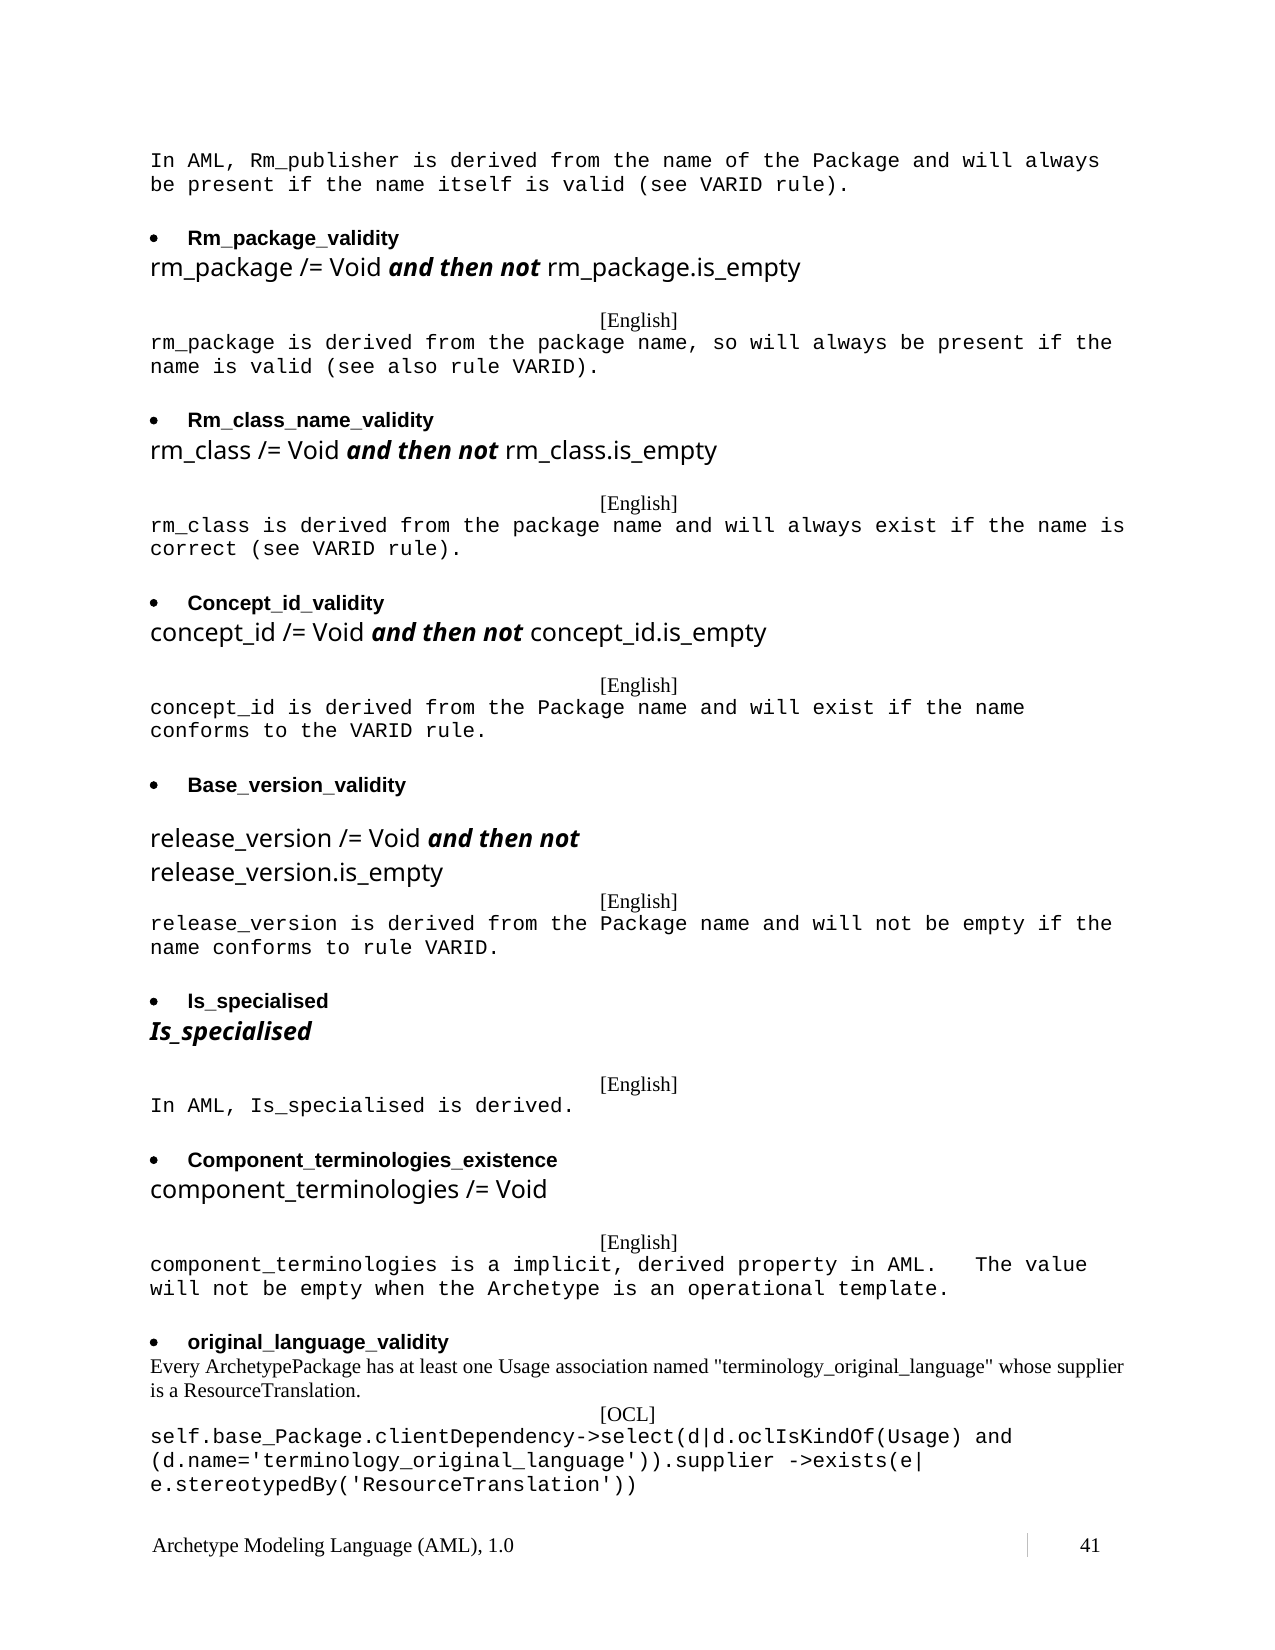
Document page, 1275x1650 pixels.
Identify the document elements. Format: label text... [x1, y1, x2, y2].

text [English] [525, 1230, 1125, 1254]
list Rm_class_name_validity [150, 408, 1125, 432]
text component_terminologies /= Void [150, 1172, 1125, 1206]
text concept_id /= Void and then not concept_id.is_empty [150, 615, 1125, 649]
text Is_specialised [150, 1013, 1125, 1047]
text [English] [525, 308, 1125, 332]
text rm_package is derived from the package name, so will always be present if the name is valid (see also rule VARID). [150, 332, 1125, 379]
text release_version is derived from the Package name and will not be empty if the name conforms to rule VARID. [150, 913, 1125, 961]
list Base_version_validity [150, 773, 1125, 797]
list Is_specialised [150, 989, 1125, 1013]
text [English] [525, 889, 1125, 913]
list Concept_id_validity [150, 591, 1125, 615]
text In AML, Is_specialised is derived. [150, 1096, 1125, 1119]
list Rm_package_validity [150, 226, 1125, 250]
list Component_terminologies_existence [150, 1148, 1125, 1172]
list original_language_validity [150, 1330, 1125, 1354]
text In AML, Rm_publisher is derived from the name of the Package and will always be present if the name itself is valid (see VARID rule). [150, 150, 1125, 197]
text self.base_Package.clientDependency->select(d|d.oclIsKindOf(Usage) and (d.name='terminology_original_language')).supplier ->exists(e|e.stereotypedBy('ResourceTranslation')) [150, 1426, 1125, 1497]
text [English] [525, 673, 1125, 697]
text component_terminologies is a implicit, derived property in AML. The value will not be empty when the Archetype is an operational template. [150, 1254, 1125, 1301]
text [OCL] [525, 1402, 1125, 1426]
text rm_class is derived from the package name and will always exist if the name is correct (see VARID rule). [150, 514, 1125, 562]
text concept_id is derived from the Package name and will exist if the name conforms to the VARID rule. [150, 697, 1125, 744]
text Every ArchetypePackage has at least one Usage association named "terminology_original_language" whose supplier is a ResourceTranslation. [150, 1354, 1125, 1402]
text [English] [525, 1071, 1125, 1096]
text [English] [525, 491, 1125, 514]
text release_version /= Void and then not [150, 821, 1125, 855]
text rm_class /= Void and then not rm_class.is_empty [150, 432, 1125, 466]
text rm_package /= Void and then not rm_package.is_empty [150, 250, 1125, 284]
text release_version.is_empty [150, 855, 1125, 889]
